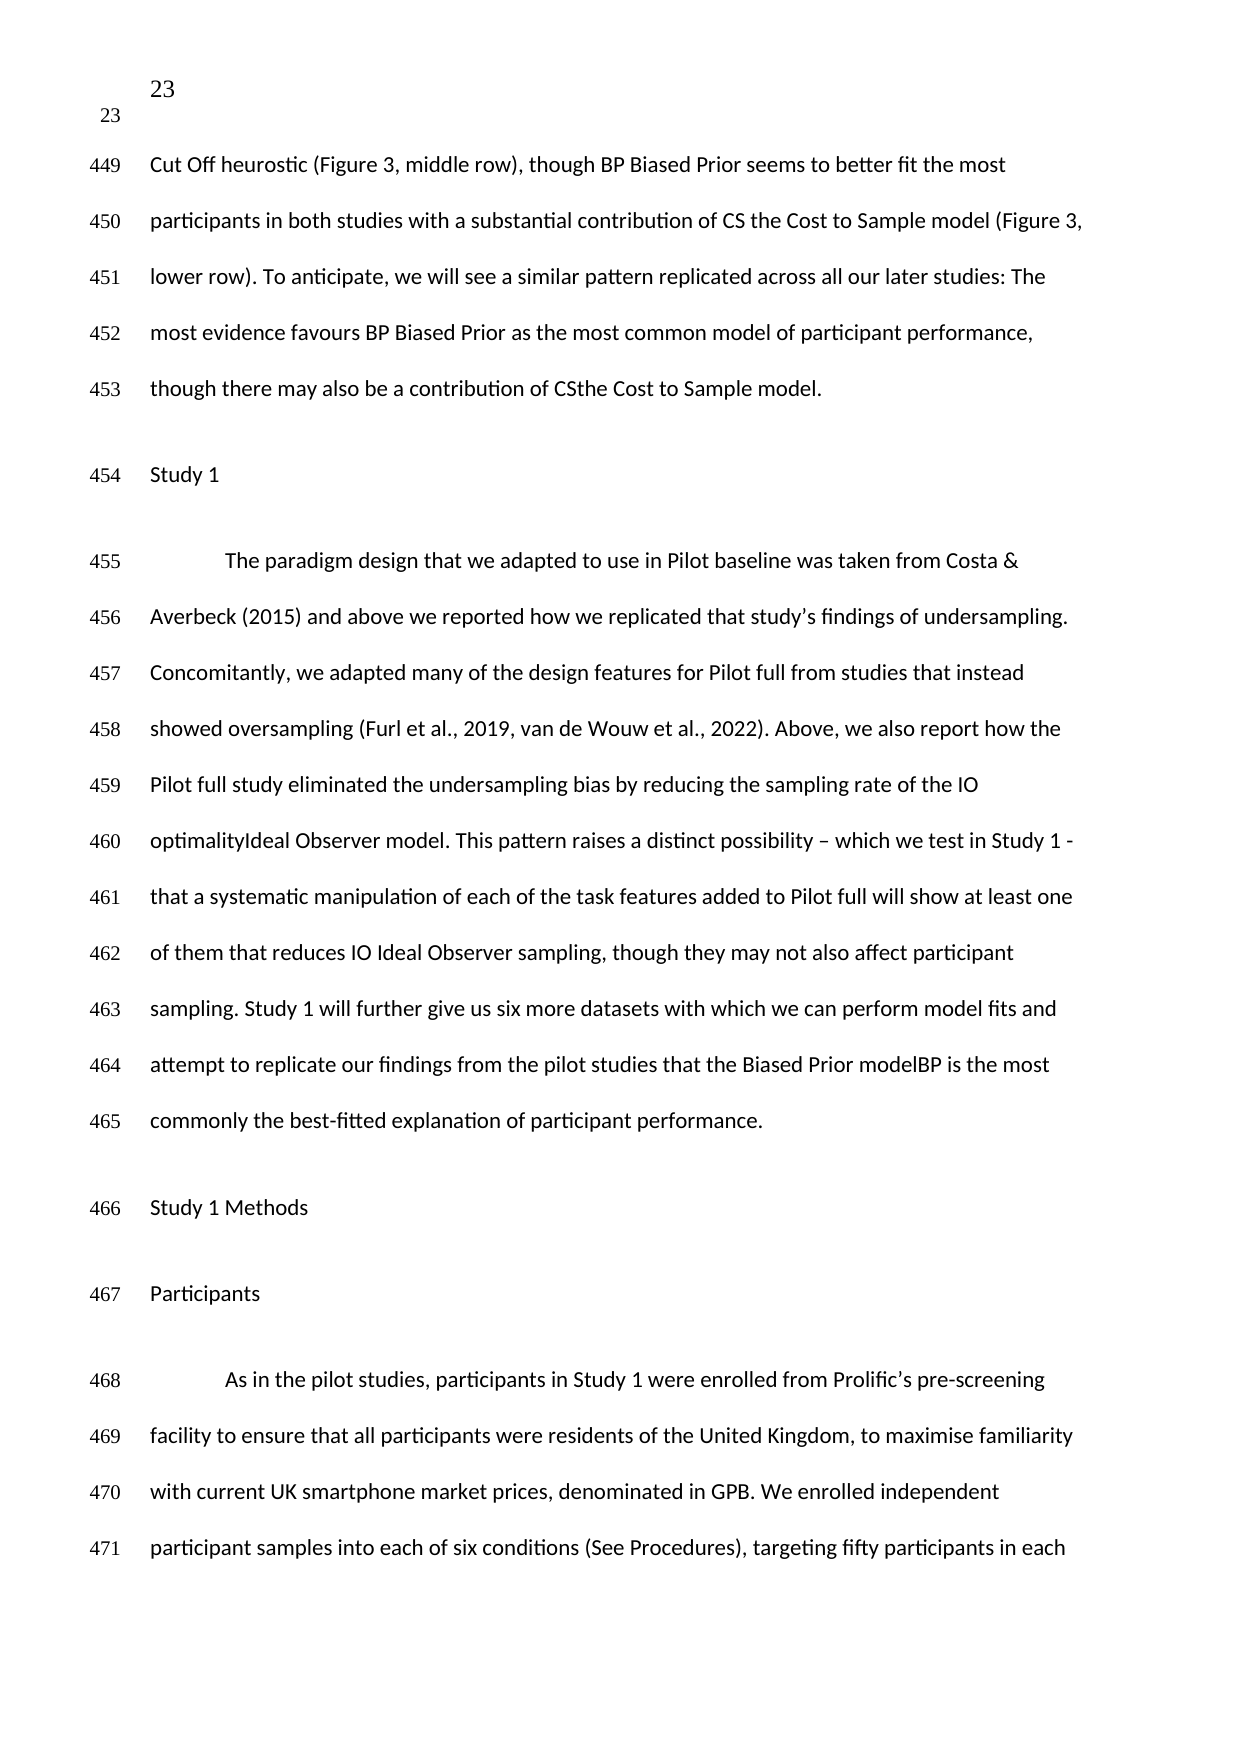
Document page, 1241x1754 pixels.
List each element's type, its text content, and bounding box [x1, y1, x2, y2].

text Study 1 Methods [150, 1193, 1090, 1221]
text Study 1 [150, 460, 1090, 488]
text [150, 150, 1090, 402]
text The paradigm design that we adapted to use in Pilot baseline was taken from Costa & Averbeck (2015) and above we reported how we replicated that study’s findings of undersampling. Concomitantly, we adapted many of the design features for Pilot full from studies that instead showed oversampling (Furl et al., 2019, van de Wouw et al., 2022). Above, we also report how the Pilot full study eliminated the undersampling bias by reducing the sampling rate of the . This pattern raises a distinct possibility – which we test in Study 1 - that a systematic manipulation of each of the task features added to Pilot full will show at least one of them that reduces sampling, though they may not also affect participant sampling. Study 1 will further give us six more datasets with which we can perform model fits and attempt to replicate our findings from the pilot studies that is most commonly fitted explanation of participant performance. [150, 546, 1090, 1135]
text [150, 1365, 1090, 1561]
text Participants [150, 1279, 1090, 1307]
